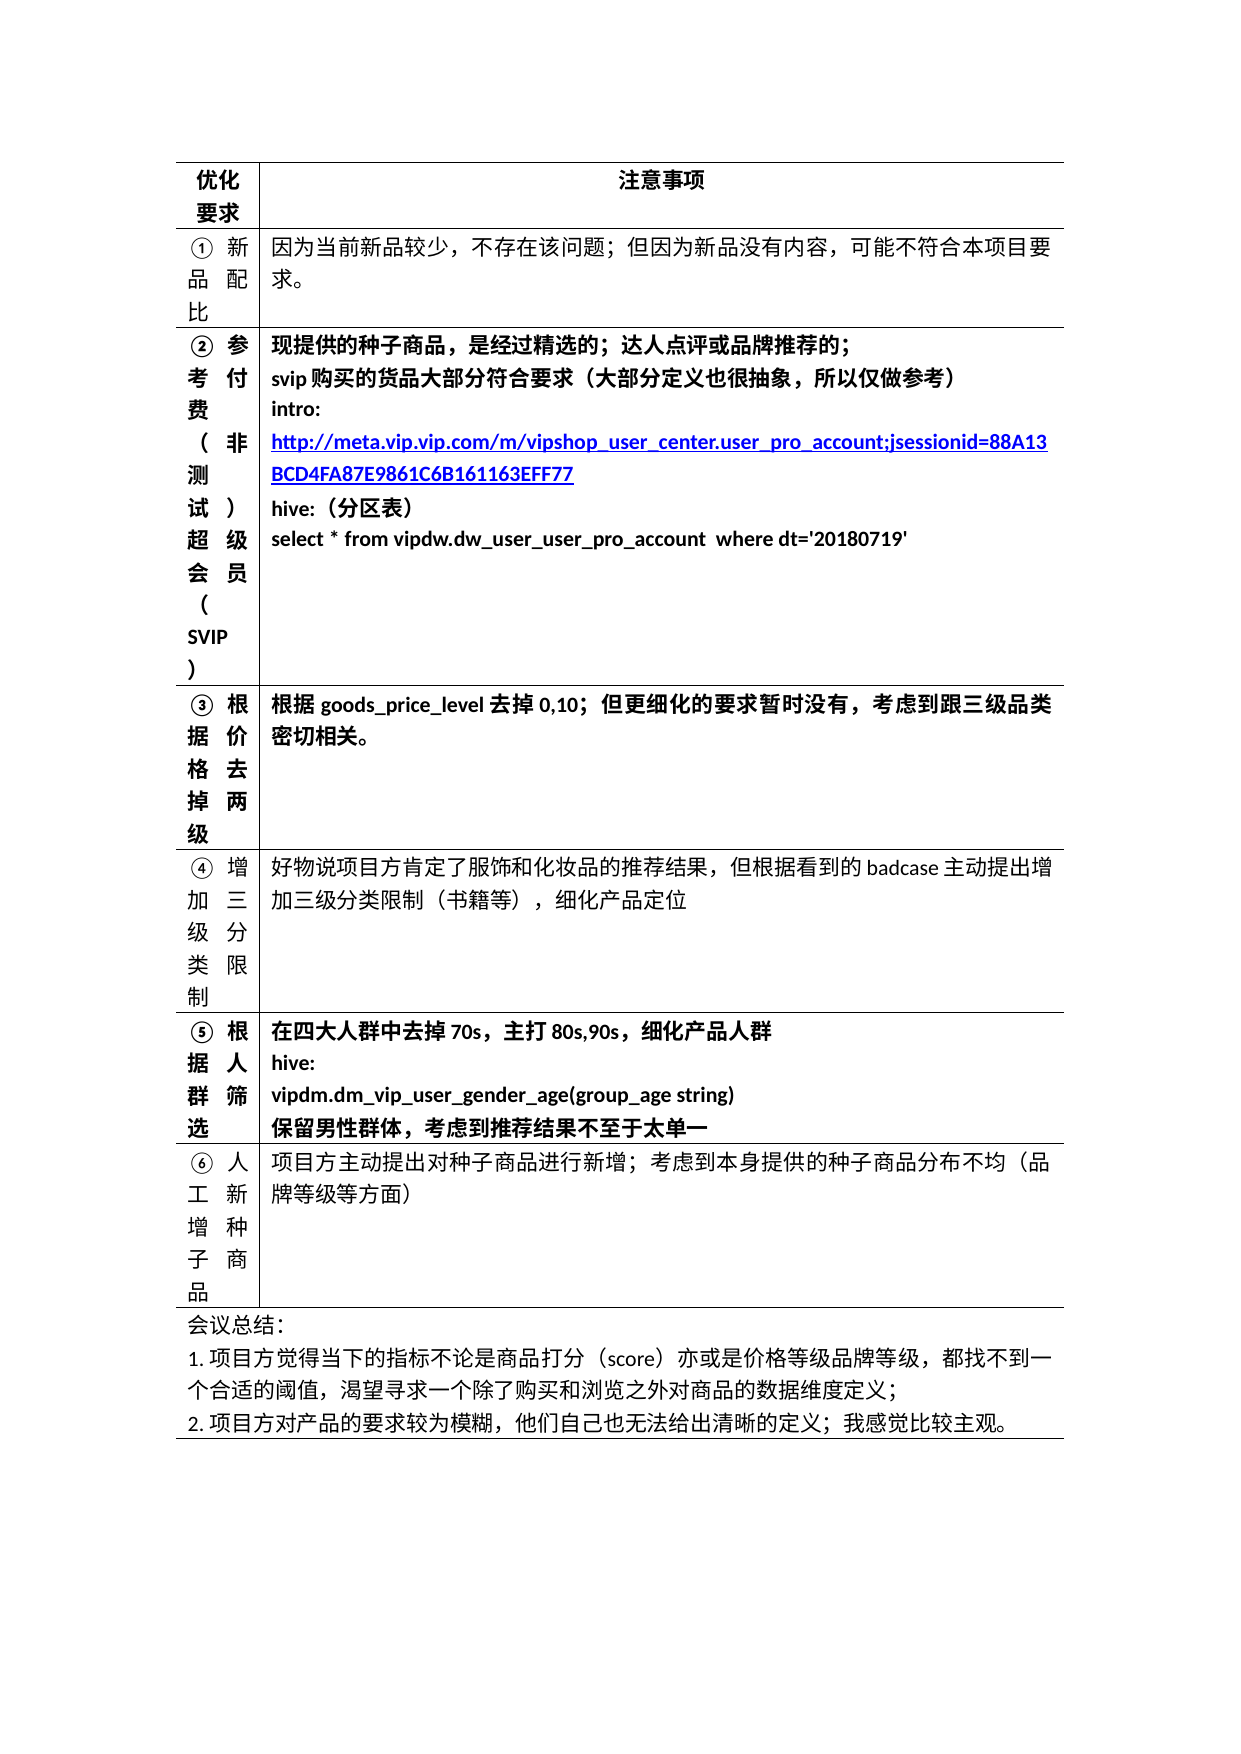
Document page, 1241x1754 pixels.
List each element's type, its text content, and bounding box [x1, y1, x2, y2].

table_cell 会议总结： 1. 项目方觉得当下的指标不论是商品打分（score）亦或是价格等级品牌等级，都找不到一个合适的阈值，渴望寻求一个除了购买和浏览之外对商品的数据维度定义； 2. 项目方对产品的要求较为模糊，他们自己也无法给出清晰的定义；我感觉比较主观。 [176, 1308, 1064, 1438]
table_cell 好物说项目方肯定了服饰和化妆品的推荐结果，但根据看到的badcase主动提出增加三级分类限制（书籍等），细化产品定位 [260, 850, 1064, 1012]
table_header 优化要求 [176, 163, 259, 228]
table_cell 因为当前新品较少，不存在该问题；但因为新品没有内容，可能不符合本项目要求。 [260, 229, 1064, 327]
table_cell ⑥人工新增种子商品 [176, 1144, 259, 1307]
table_header 注意事项 [260, 163, 1064, 228]
table_cell 根据goods_price_level去掉0,10；但更细化的要求暂时没有，考虑到跟三级品类密切相关。 [260, 686, 1064, 849]
table_cell ① 新品配比 [176, 229, 259, 327]
table_cell ⑤根据人群筛选 [176, 1013, 259, 1143]
table_cell ② 参考付费（非测试）超级会员（SVIP） [176, 328, 259, 685]
table_cell 现提供的种子商品，是经过精选的；达人点评或品牌推荐的； svip购买的货品大部分符合要求（大部分定义也很抽象，所以仅做参考） intro: http://meta.vip.vip.com/m/vipshop_user_center.user_pro_account;jsessionid=88A13BCD4FA87E9861C6B161163EFF77 hive:（分区表） select * from vipdw.dw_user_user_pro_account where dt='20180719' [260, 328, 1064, 685]
table_cell 在四大人群中去掉70s，主打80s,90s，细化产品人群 hive: vipdm.dm_vip_user_gender_age(group_age string) 保留男性群体，考虑到推荐结果不至于太单一 [260, 1013, 1064, 1143]
table_cell ④增加三级分类限制 [176, 850, 259, 1012]
table_cell ③根据价格去掉两级 [176, 686, 259, 849]
table_cell 项目方主动提出对种子商品进行新增；考虑到本身提供的种子商品分布不均（品牌等级等方面） [260, 1144, 1064, 1307]
